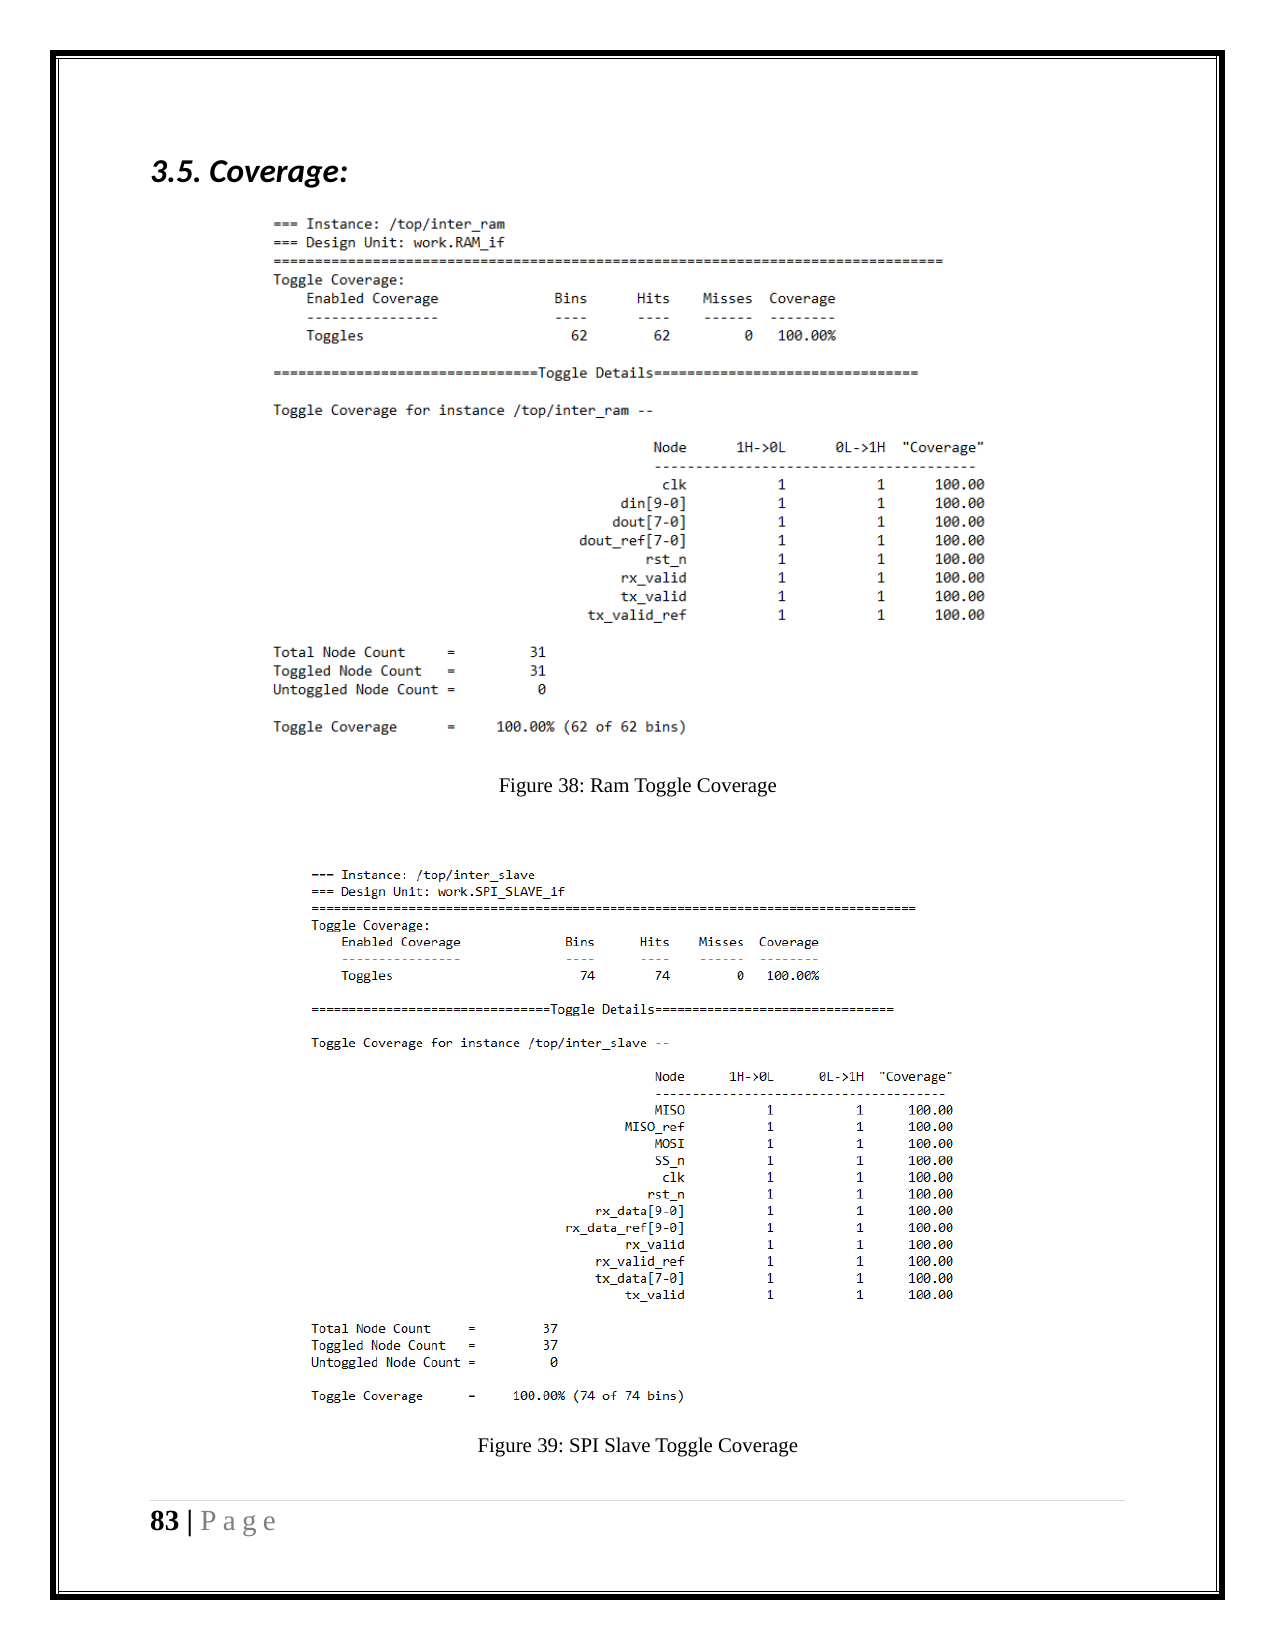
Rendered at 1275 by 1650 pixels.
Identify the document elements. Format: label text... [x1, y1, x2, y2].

text 3.5. Coverage: [150, 150, 1125, 191]
picture [269, 208, 994, 740]
picture [307, 861, 960, 1405]
